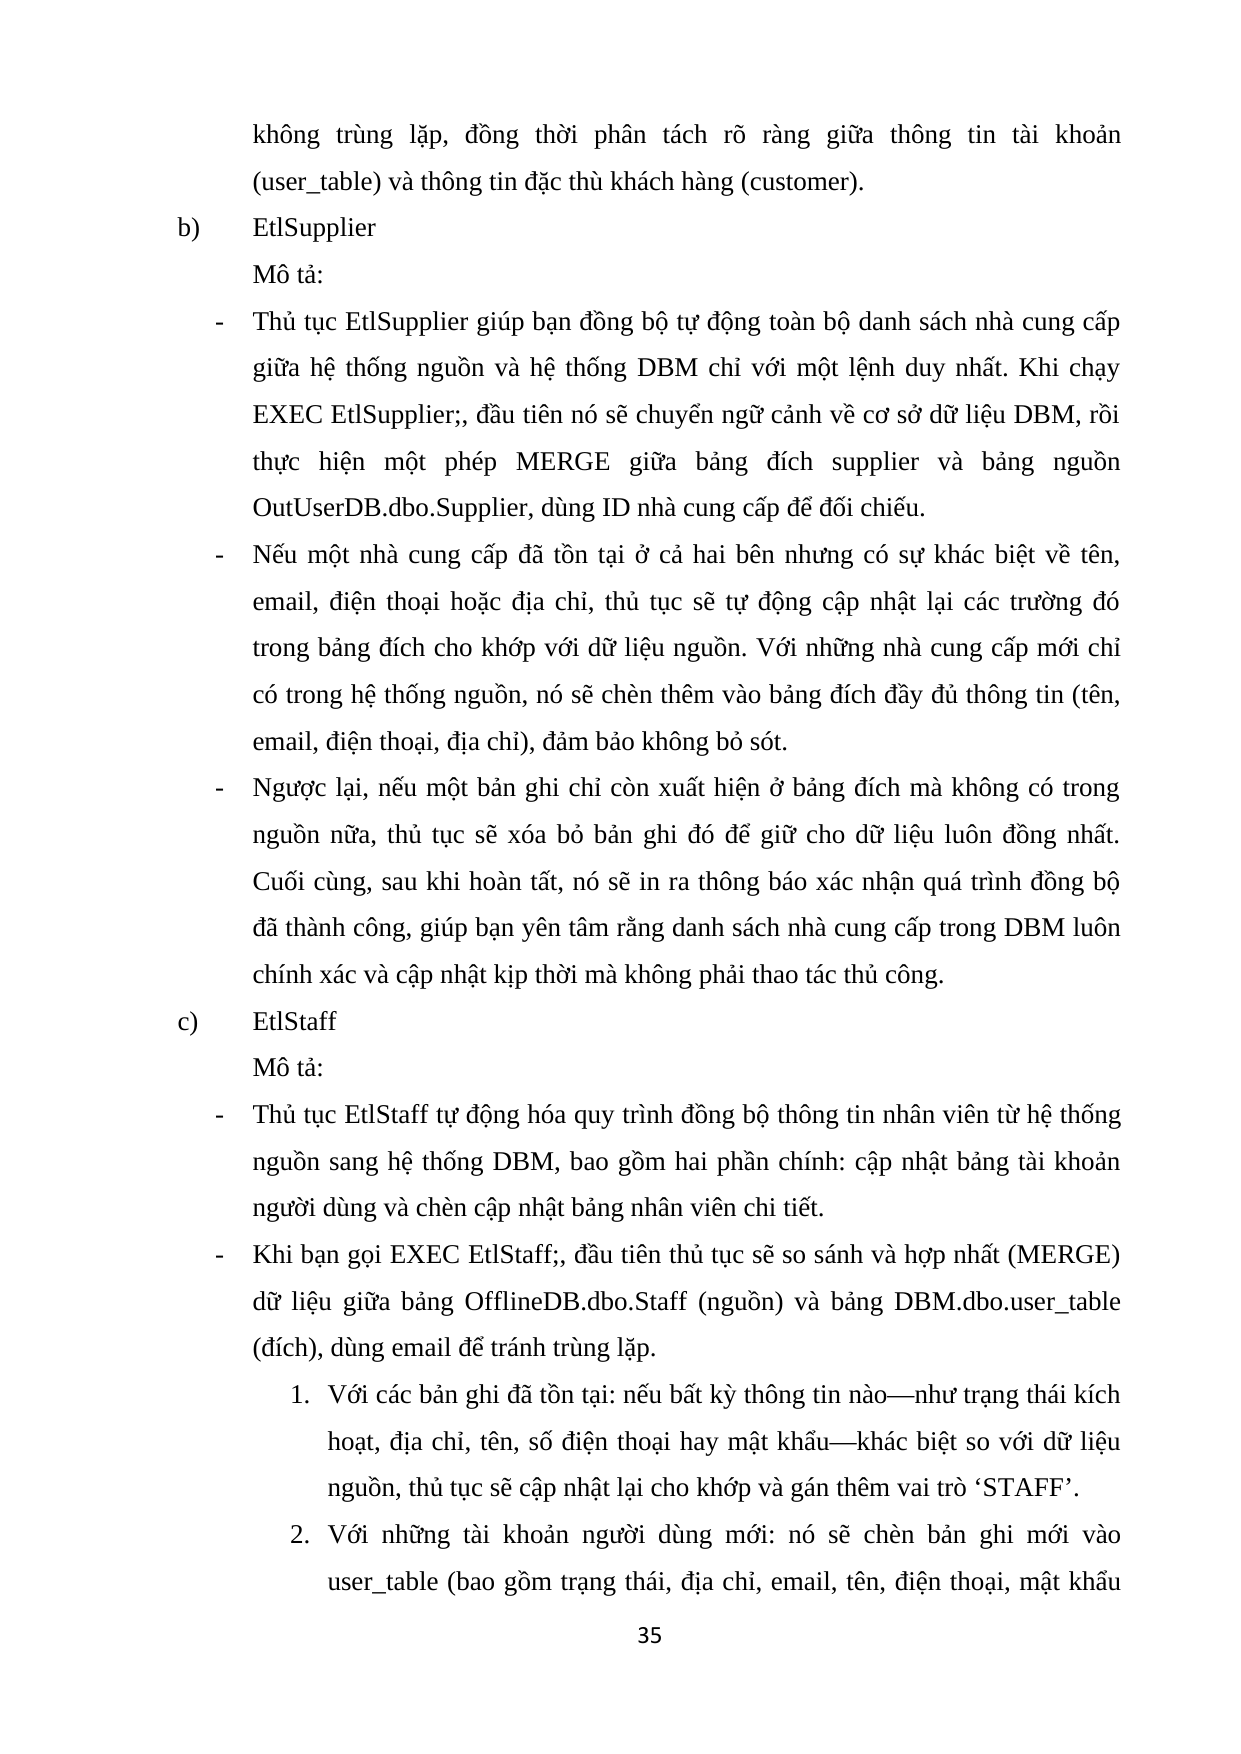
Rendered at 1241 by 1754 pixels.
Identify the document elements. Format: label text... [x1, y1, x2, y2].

list Thủ tục EtlSupplier giúp bạn đồng bộ tự động toàn bộ danh sách nhà cung cấp giữa hệ thống nguồn và hệ thống DBM chỉ với một lệnh duy nhất. Khi chạy EXEC EtlSupplier;, đầu tiên nó sẽ chuyển ngữ cảnh về cơ sở dữ liệu DBM, rồi thực hiện một phép MERGE giữa bảng đích supplier và bảng nguồn OutUserDB.dbo.Supplier, dùng ID nhà cung cấp để đối chiếu. [215, 305, 1122, 523]
list Khi bạn gọi EXEC EtlStaff;, đầu tiên thủ tục sẽ so sánh và hợp nhất (MERGE) dữ liệu giữa bảng OfflineDB.dbo.Staff (nguồn) và bảng DBM.dbo.user_table (đích), dùng email để tránh trùng lặp. [215, 1238, 1122, 1363]
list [215, 118, 1122, 196]
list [290, 1518, 1122, 1596]
list Ngược lại, nếu một bản ghi chỉ còn xuất hiện ở bảng đích mà không có trong nguồn nữa, thủ tục sẽ xóa bỏ bản ghi đó để giữ cho dữ liệu luôn đồng nhất. Cuối cùng, sau khi hoàn tất, nó sẽ in ra thông báo xác nhận quá trình đồng bộ đã thành công, giúp bạn yên tâm rằng danh sách nhà cung cấp trong DBM luôn chính xác và cập nhật kịp thời mà không phải thao tác thủ công. [215, 771, 1122, 989]
list Với các bản ghi đã tồn tại: nếu bất kỳ thông tin nào—như trạng thái kích hoạt, địa chỉ, tên, số điện thoại hay mật khẩu—khác biệt so với dữ liệu nguồn, thủ tục sẽ cập nhật lại cho khớp và gán thêm vai trò ‘STAFF’. [290, 1378, 1122, 1503]
text Mô tả: [177, 258, 1122, 289]
list Nếu một nhà cung cấp đã tồn tại ở cả hai bên nhưng có sự khác biệt về tên, email, điện thoại hoặc địa chỉ, thủ tục sẽ tự động cập nhật lại các trường đó trong bảng đích cho khớp với dữ liệu nguồn. Với những nhà cung cấp mới chỉ có trong hệ thống nguồn, nó sẽ chèn thêm vào bảng đích đầy đủ thông tin (tên, email, điện thoại, địa chỉ), đảm bảo không bỏ sót. [215, 538, 1122, 756]
text Mô tả: [177, 1051, 1122, 1083]
list EtlSupplier [177, 211, 1122, 243]
list EtlStaff [177, 1005, 1122, 1036]
list Thủ tục EtlStaff tự động hóa quy trình đồng bộ thông tin nhân viên từ hệ thống nguồn sang hệ thống DBM, bao gồm hai phần chính: cập nhật bảng tài khoản người dùng và chèn cập nhật bảng nhân viên chi tiết. [215, 1098, 1122, 1223]
